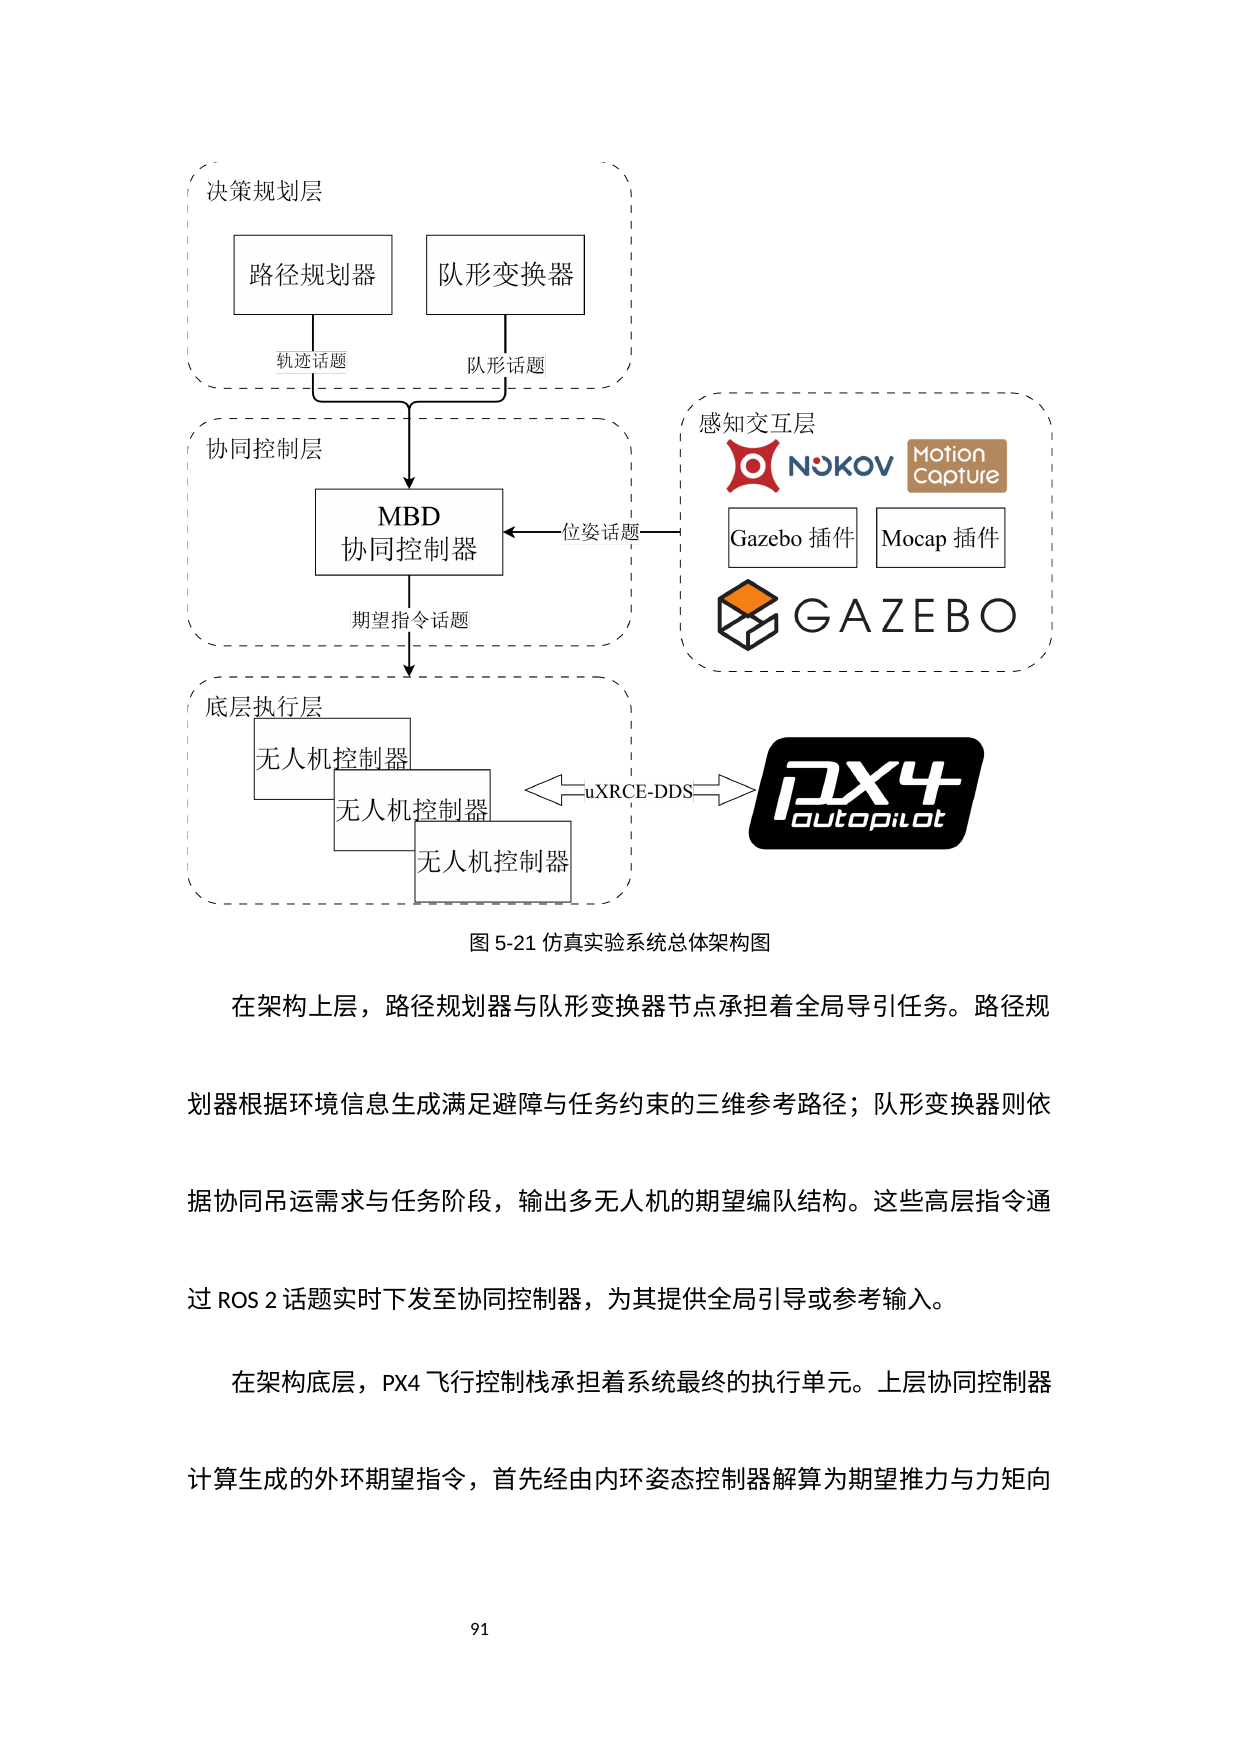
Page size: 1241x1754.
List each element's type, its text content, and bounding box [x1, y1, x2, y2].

text 在架构上层，路径规划器与队形变换器节点承担着全局导引任务。路径规划器根据环境信息生成满足避障与任务约束的三维参考路径；队形变换器则依据协同吊运需求与任务阶段，输出多无人机的期望编队结构。这些高层指令通过ROS 2话题实时下发至协同控制器，为其提供全局引导或参考输入。 [187, 972, 1053, 1330]
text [187, 1348, 1053, 1510]
picture [187, 162, 1053, 905]
